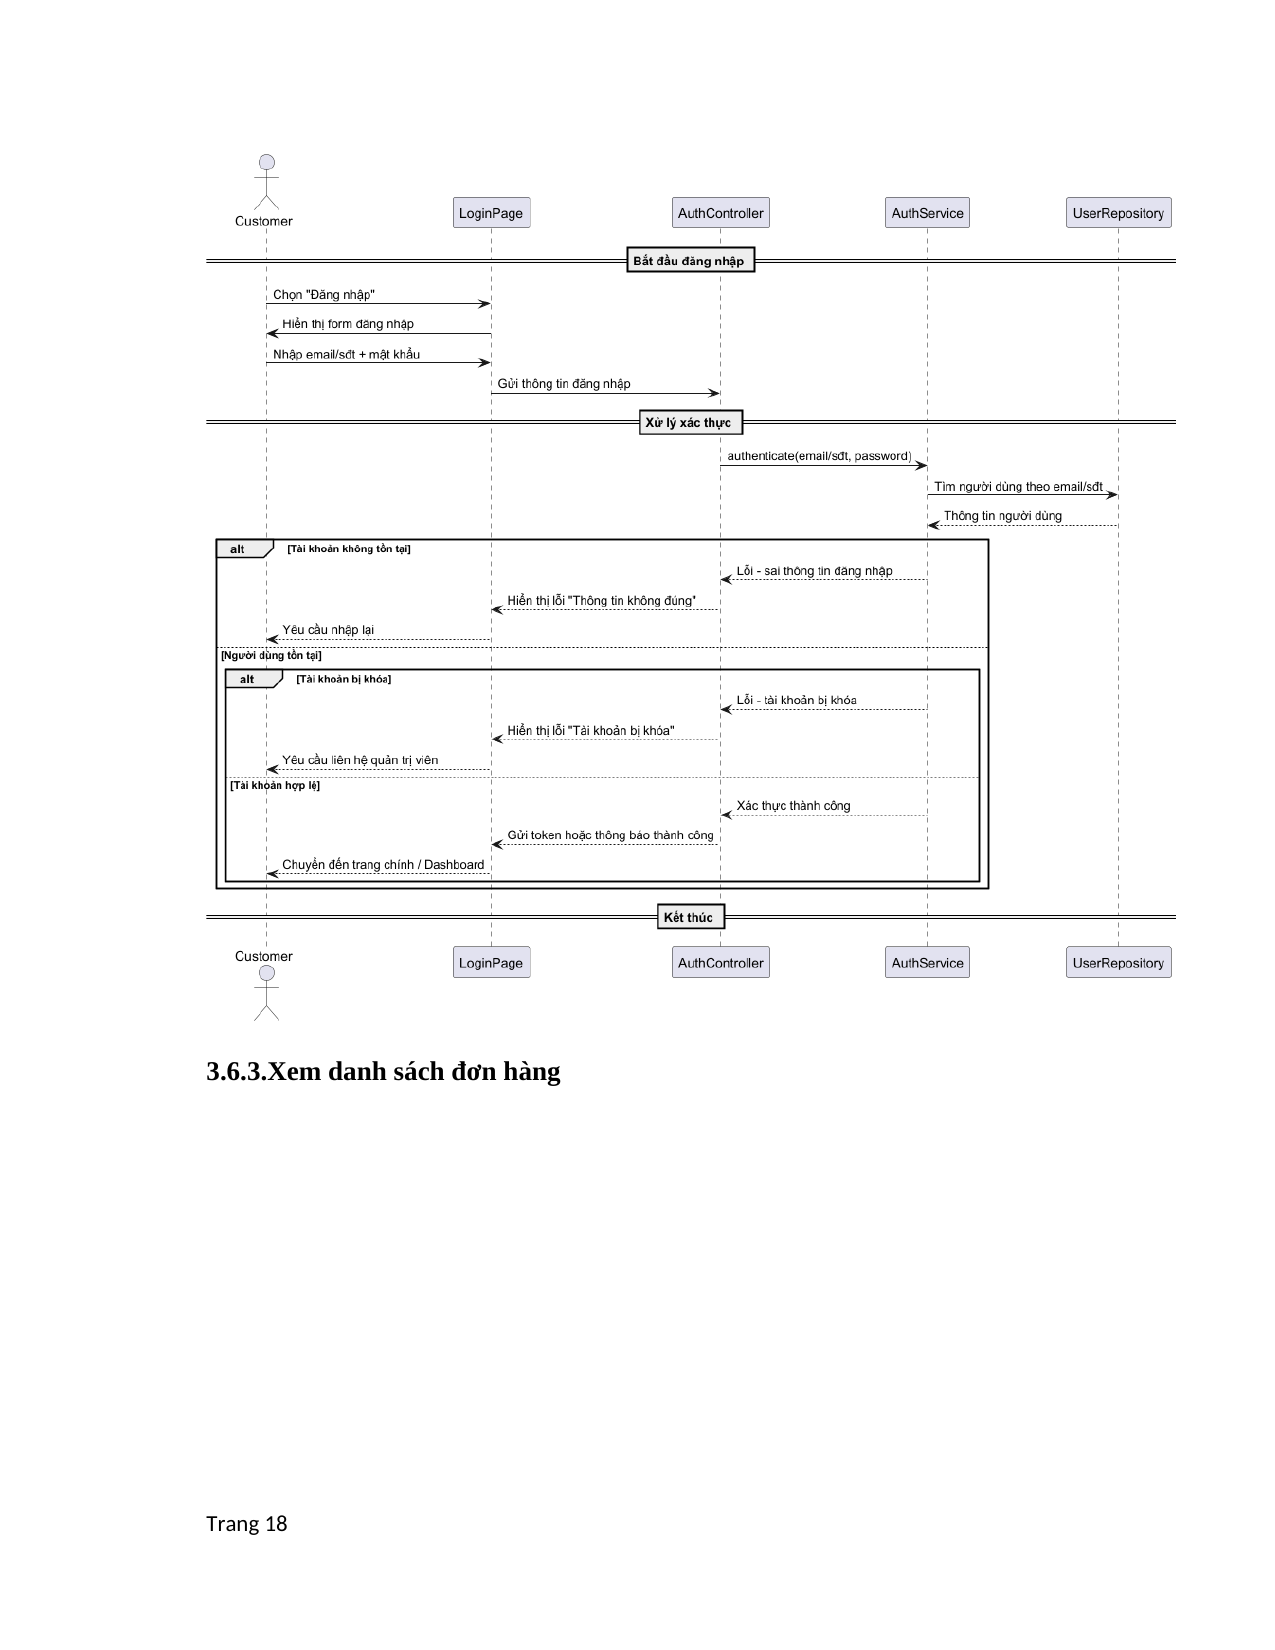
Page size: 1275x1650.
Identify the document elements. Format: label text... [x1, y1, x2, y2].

picture [206, 150, 1180, 1025]
subtitle 3.6.3.Xem danh sách đơn hàng [206, 1055, 1187, 1086]
